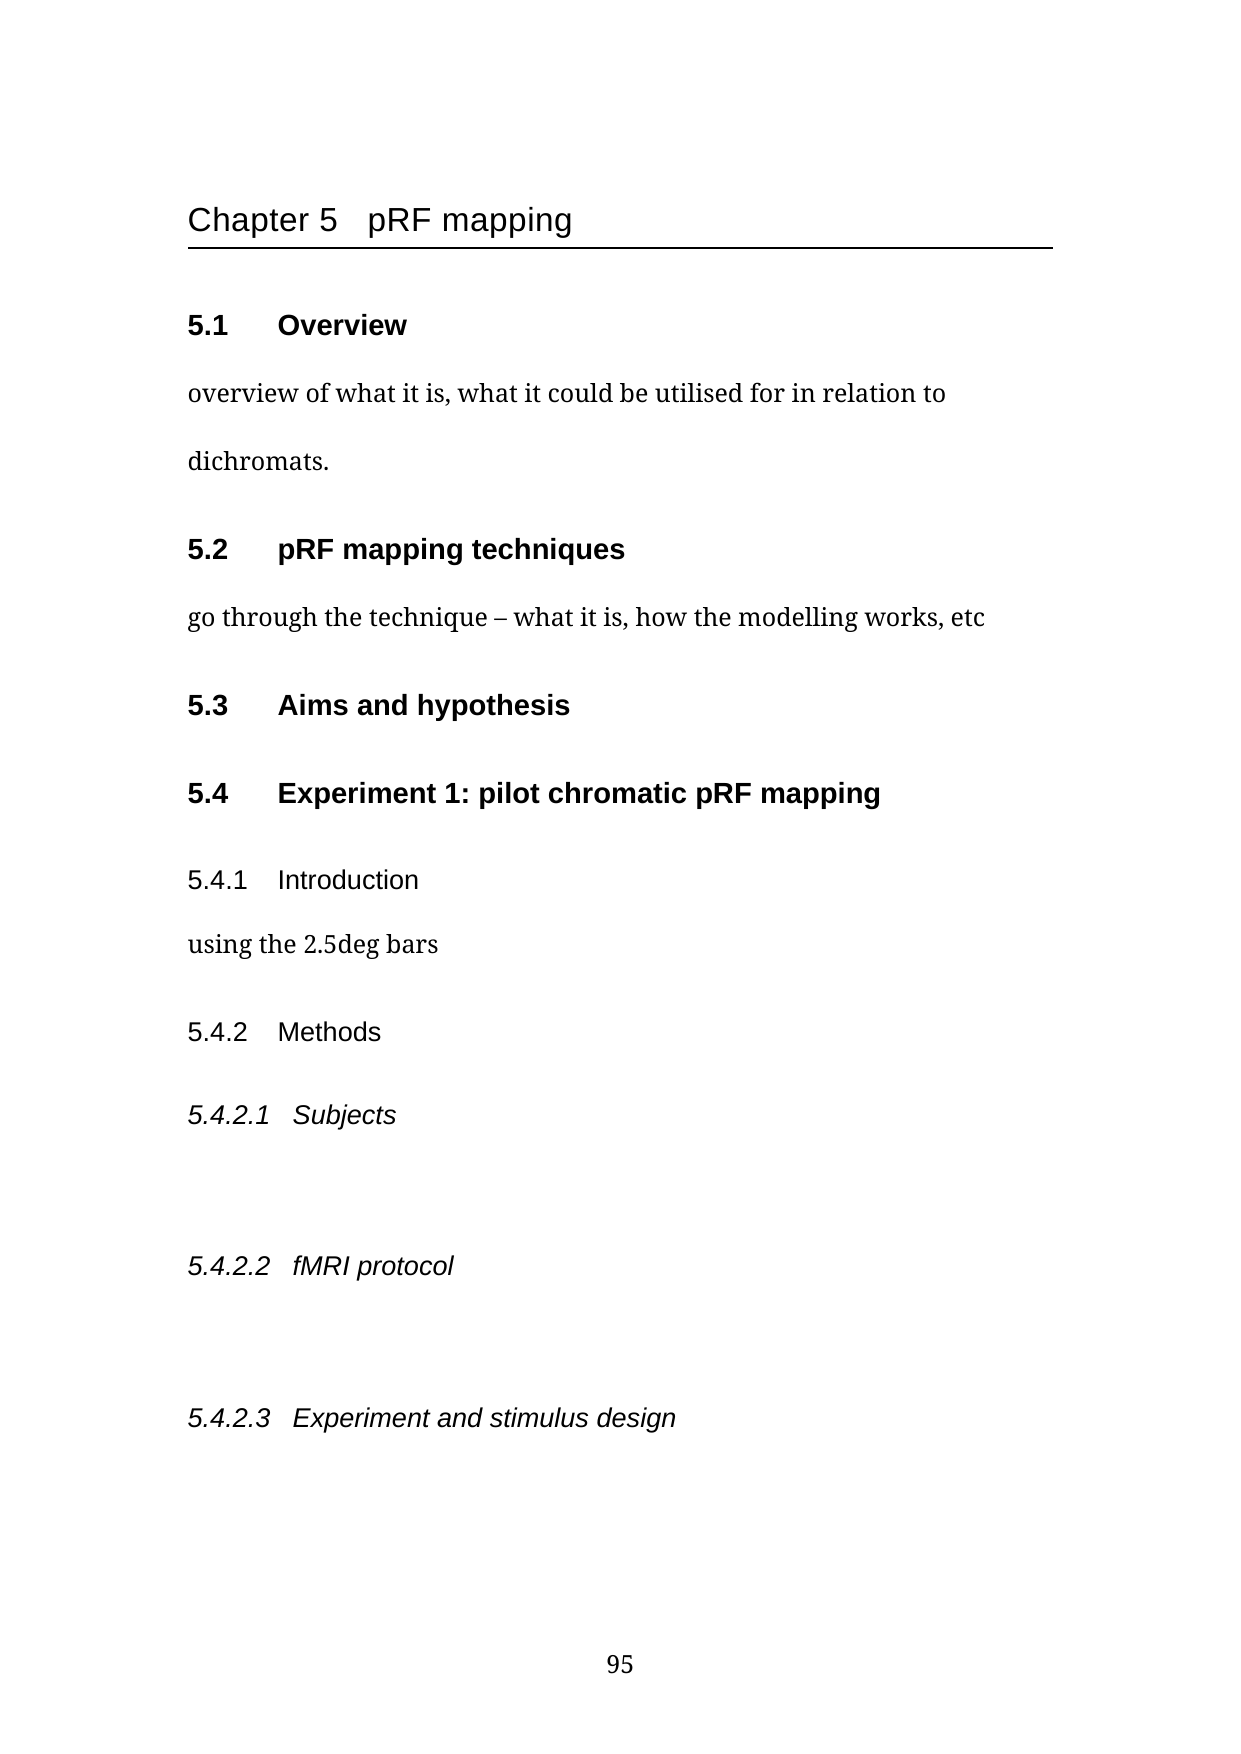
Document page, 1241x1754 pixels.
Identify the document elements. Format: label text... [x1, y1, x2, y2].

subtitle Subjects [187, 1099, 1053, 1130]
text using the 2.5deg bars [187, 927, 1053, 961]
subtitle pRF mapping [187, 200, 1053, 249]
subtitle pRF mapping techniques [187, 532, 1053, 566]
subtitle Introduction [187, 864, 1053, 895]
subtitle Overview [187, 308, 1053, 342]
subtitle Experiment 1: pilot chromatic pRF mapping [187, 776, 1053, 810]
subtitle Aims and hypothesis [187, 688, 1053, 722]
subtitle fMRI protocol [187, 1250, 1053, 1282]
subtitle Experiment and stimulus design [187, 1402, 1053, 1433]
text overview of what it is, what it could be utilised for in relation to dichromats. [187, 375, 1053, 477]
subtitle Methods [187, 1016, 1053, 1047]
text go through the technique – what it is, how the modelling works, etc [187, 599, 1053, 633]
